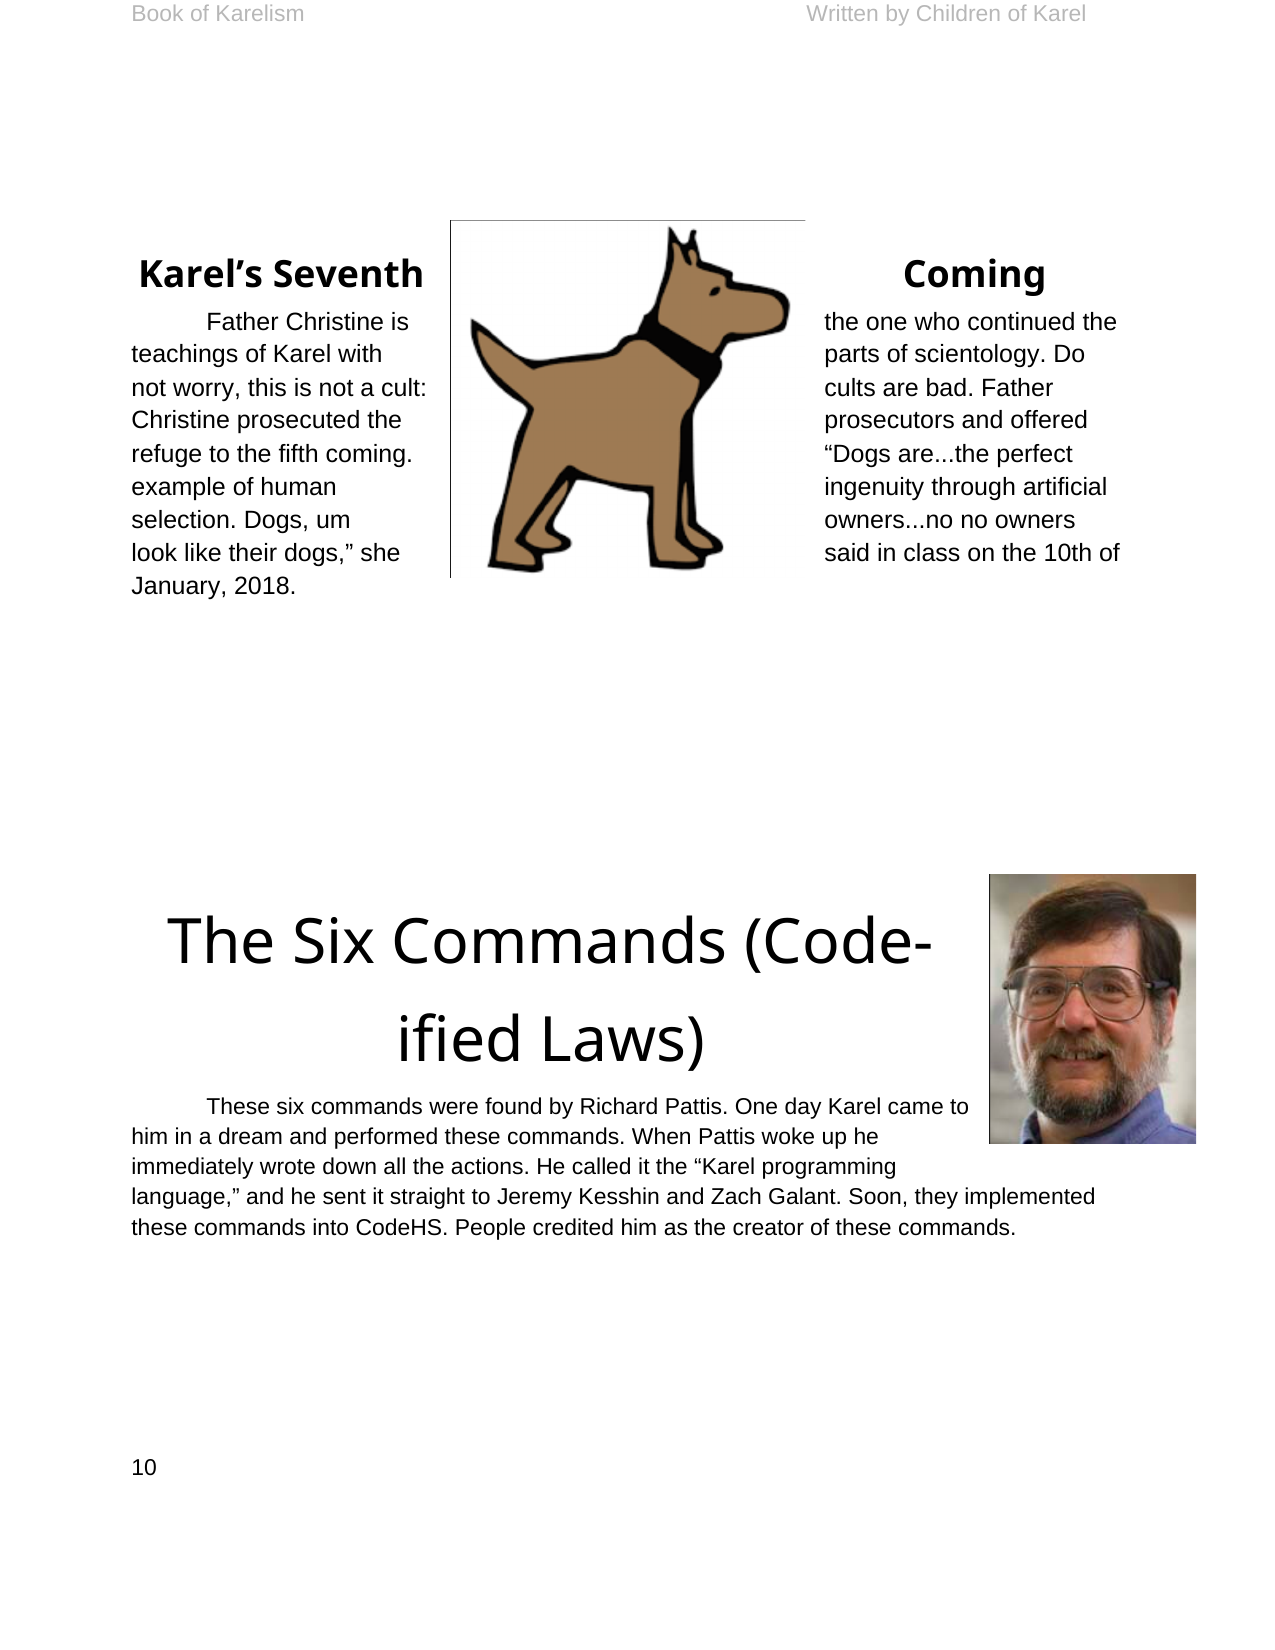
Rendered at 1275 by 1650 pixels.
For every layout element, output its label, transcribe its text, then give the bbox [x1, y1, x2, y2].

picture [989, 874, 1197, 1144]
text Father Christine is the one who continued the teachings of Karel with parts of scientology. Do not worry, this is not a cult: cults are bad. Father Christine prosecuted the prosecutors and offered refuge to the fifth coming. “Dogs are...the perfect example of human ingenuity through artificial selection. Dogs, um owners...no no owners look like their dogs,” she said in class on the 10th of January, 2018. [131, 306, 1125, 599]
text Karel’s Seventh Coming [806, 248, 1125, 299]
text Karel’s Seventh Coming [131, 248, 450, 299]
picture [450, 220, 806, 578]
text These six commands were found by Richard Pattis. One day Karel came to him in a dream and performed these commands. When Pattis woke up he immediately wrote down all the actions. He called it the “Karel programming language,” and he sent it straight to Jeremy Kesshin and Zach Galant. Soon, they implemented these commands into CodeHS. People credited him as the creator of these commands. [131, 1093, 1125, 1240]
text The Six Commands (Code-ified Laws) [131, 897, 989, 1080]
